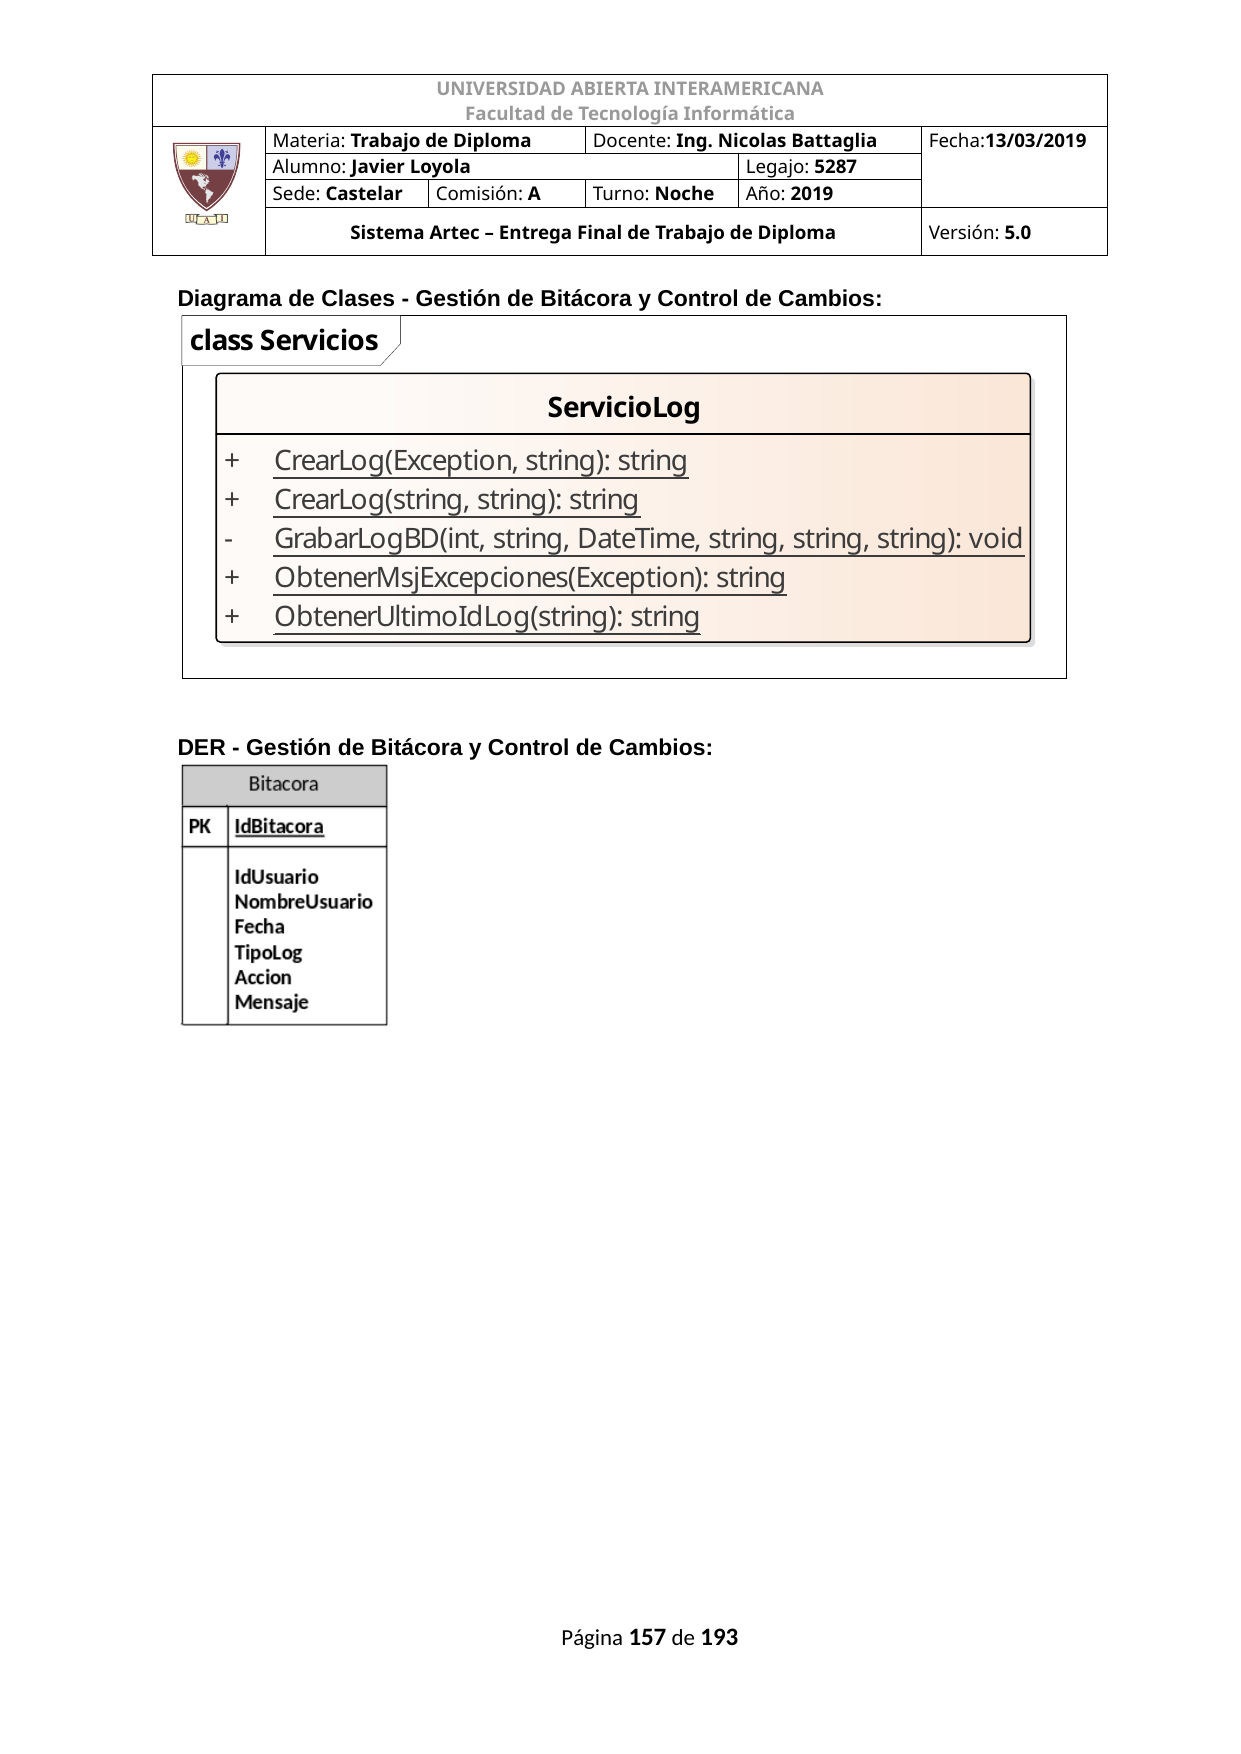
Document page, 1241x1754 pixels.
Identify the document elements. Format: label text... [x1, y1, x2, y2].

text DER - Gestión de Bitácora y Control de Cambios: [177, 734, 1122, 760]
text Diagrama de Clases - Gestión de Bitácora y Control de Cambios: [177, 284, 1122, 311]
picture [157, 136, 257, 228]
